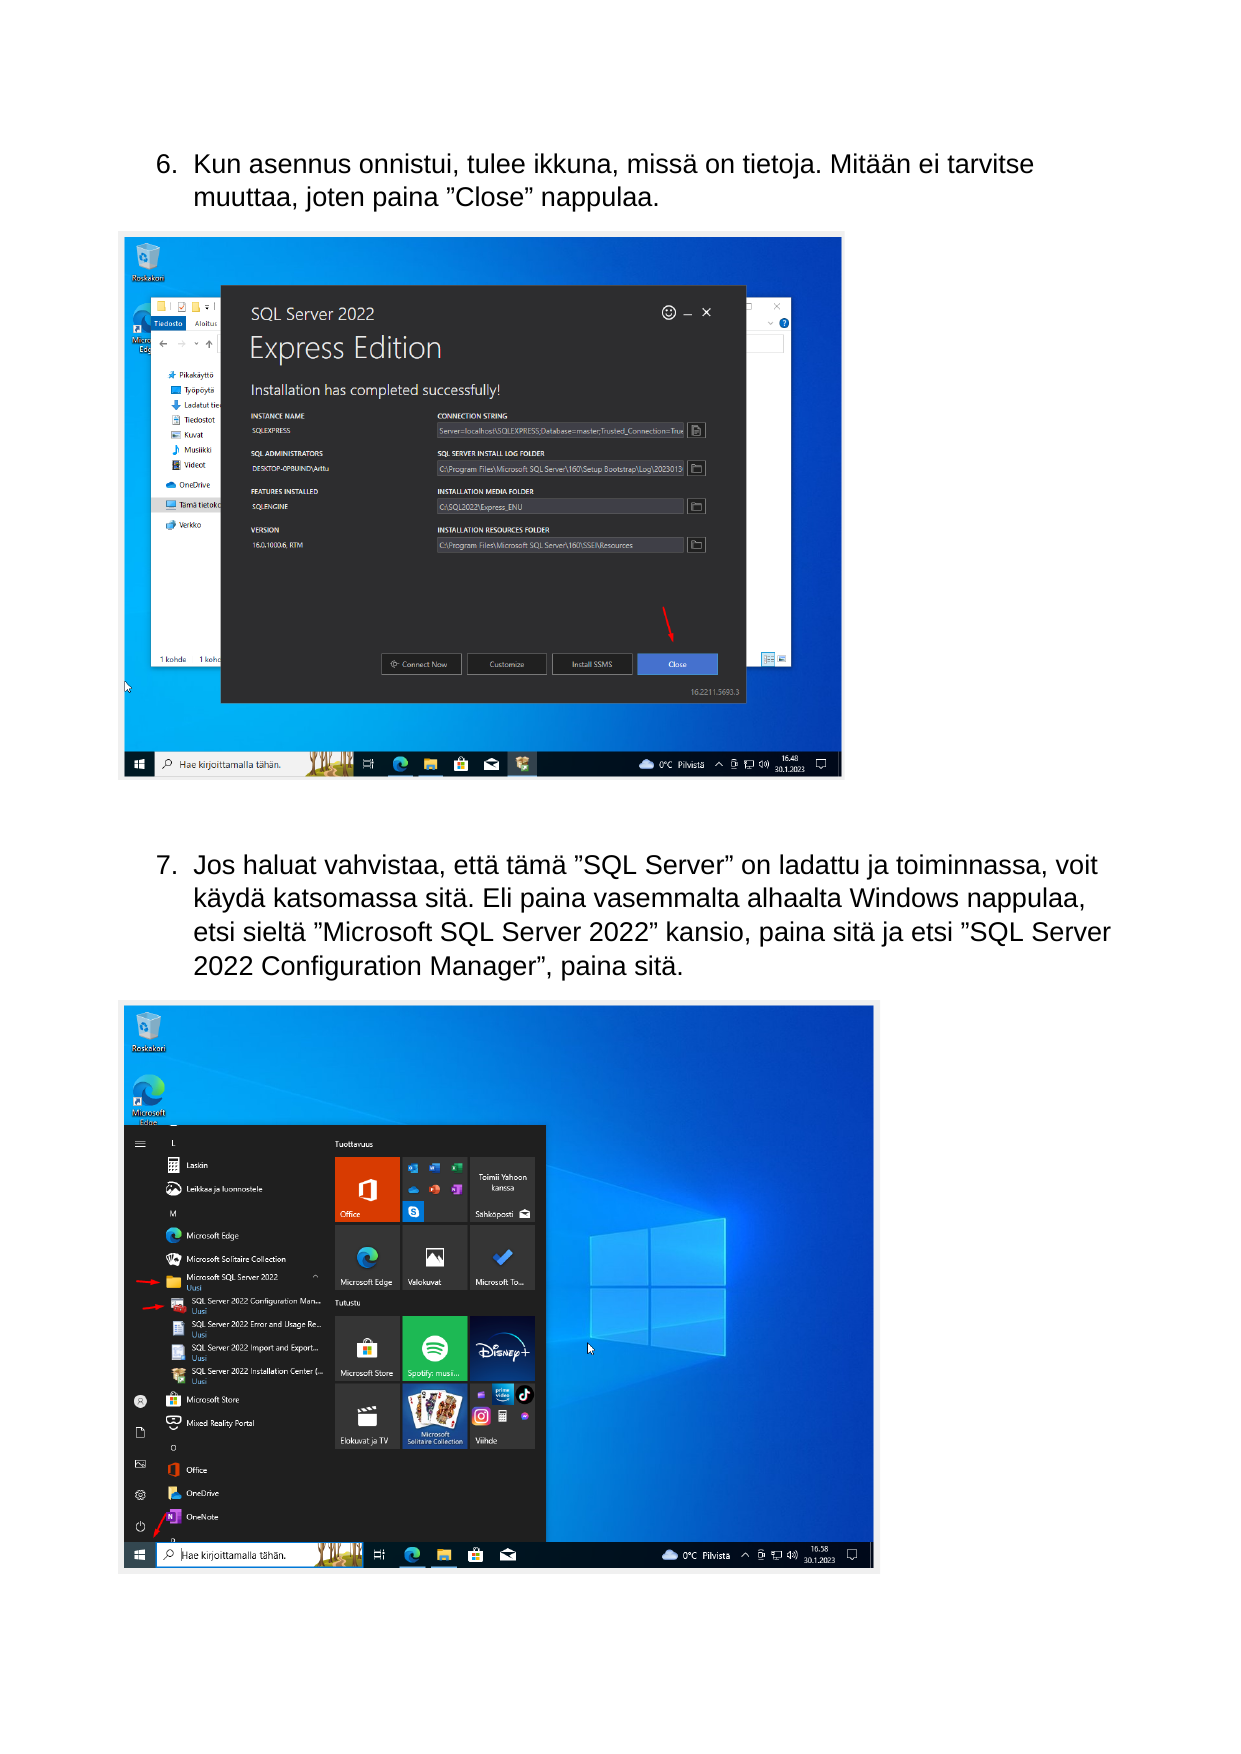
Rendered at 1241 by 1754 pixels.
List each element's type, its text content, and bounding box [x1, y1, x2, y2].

list Kun asennus onnistui, tulee ikkuna, missä on tietoja. Mitään ei tarvitse muuttaa, joten paina ”Close” nappulaa. [156, 148, 1122, 213]
picture [118, 1000, 881, 1574]
picture [118, 231, 845, 780]
list Jos haluat vahvistaa, että tämä ”SQL Server” on ladattu ja toiminnassa, voit käydä katsomassa sitä. Eli paina vasemmalta alhaalta Windows nappulaa, etsi sieltä ”Microsoft SQL Server 2022” kansio, paina sitä ja etsi ”SQL Server 2022 Configuration Manager”, paina sitä. [156, 849, 1122, 981]
